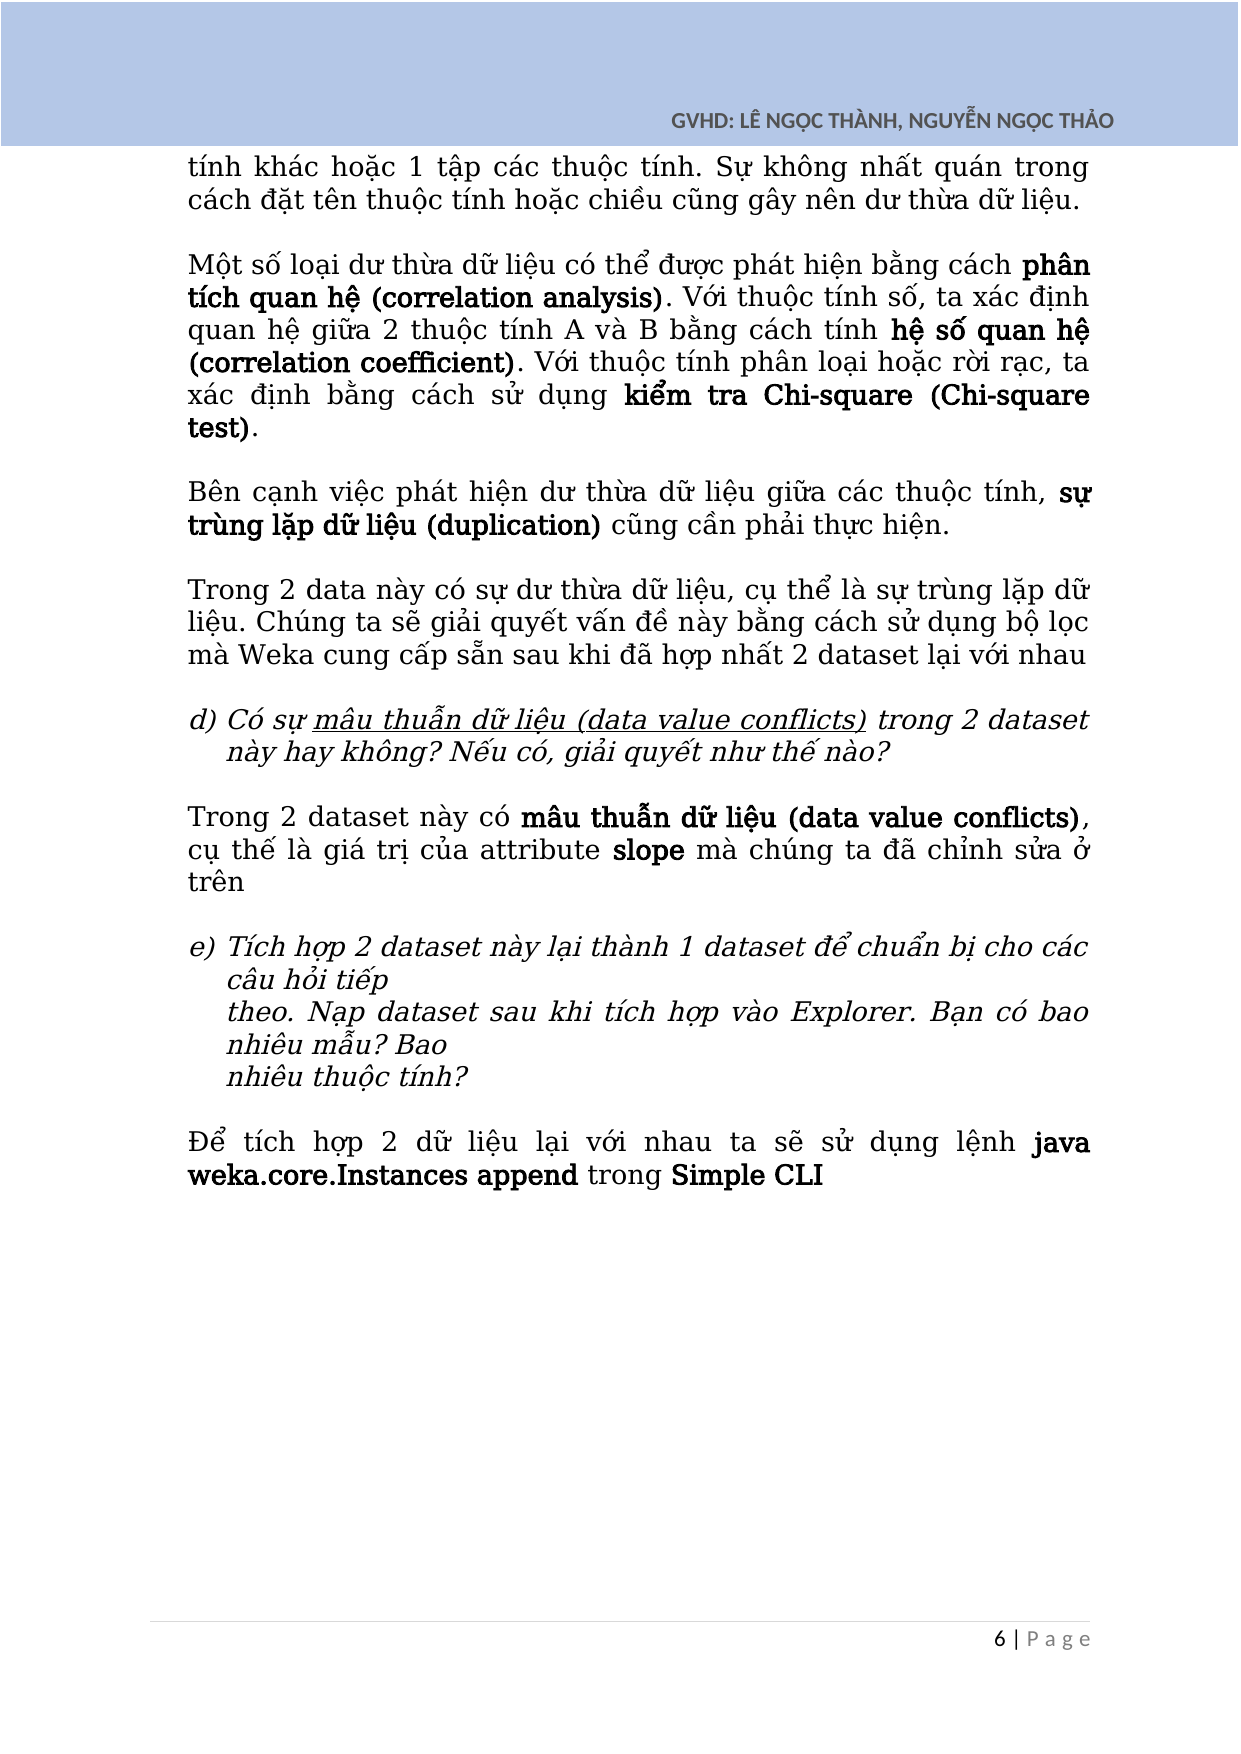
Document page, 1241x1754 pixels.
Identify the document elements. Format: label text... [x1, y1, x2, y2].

text Trong 2 dataset này có mâu thuẫn dữ liệu (data value conflicts), cụ thế là giá trị của attribute slope mà chúng ta đã chỉnh sửa ở trên [187, 800, 1090, 897]
list theo. Nạp dataset sau khi tích hợp vào Explorer. Bạn có bao nhiêu mẫu? Bao [225, 995, 1090, 1060]
list Có sự mâu thuẫn dữ liệu (data value conflicts) trong 2 dataset này hay không? Nếu có, giải quyết như thế nào? [187, 702, 1090, 767]
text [187, 150, 1090, 215]
text Để tích hợp 2 dữ liệu lại với nhau ta sẽ sử dụng lệnh java weka.core.Instances append trong Simple CLI [187, 1125, 1090, 1190]
text Bên cạnh việc phát hiện dư thừa dữ liệu giữa các thuộc tính, sự trùng lặp dữ liệu (duplication) cũng cần phải thực hiện. [187, 475, 1090, 540]
list nhiêu thuộc tính? [225, 1060, 1090, 1092]
text Một số loại dư thừa dữ liệu có thể được phát hiện bằng cách phân tích quan hệ (correlation analysis). Với thuộc tính số, ta xác định quan hệ giữa 2 thuộc tính A và B bằng cách tính hệ số quan hệ (correlation coefficient). Với thuộc tính phân loại hoặc rời rạc, ta xác định bằng cách sử dụng kiểm tra Chi-square (Chi-square test). [187, 247, 1090, 442]
text Trong 2 data này có sự dư thừa dữ liệu, cụ thể là sự trùng lặp dữ liệu. Chúng ta sẽ giải quyết vấn đề này bằng cách sử dụng bộ lọc mà Weka cung cấp sẵn sau khi đã hợp nhất 2 dataset lại với nhau [187, 572, 1090, 670]
list Tích hợp 2 dataset này lại thành 1 dataset để chuẩn bị cho các câu hỏi tiếp [187, 930, 1090, 995]
